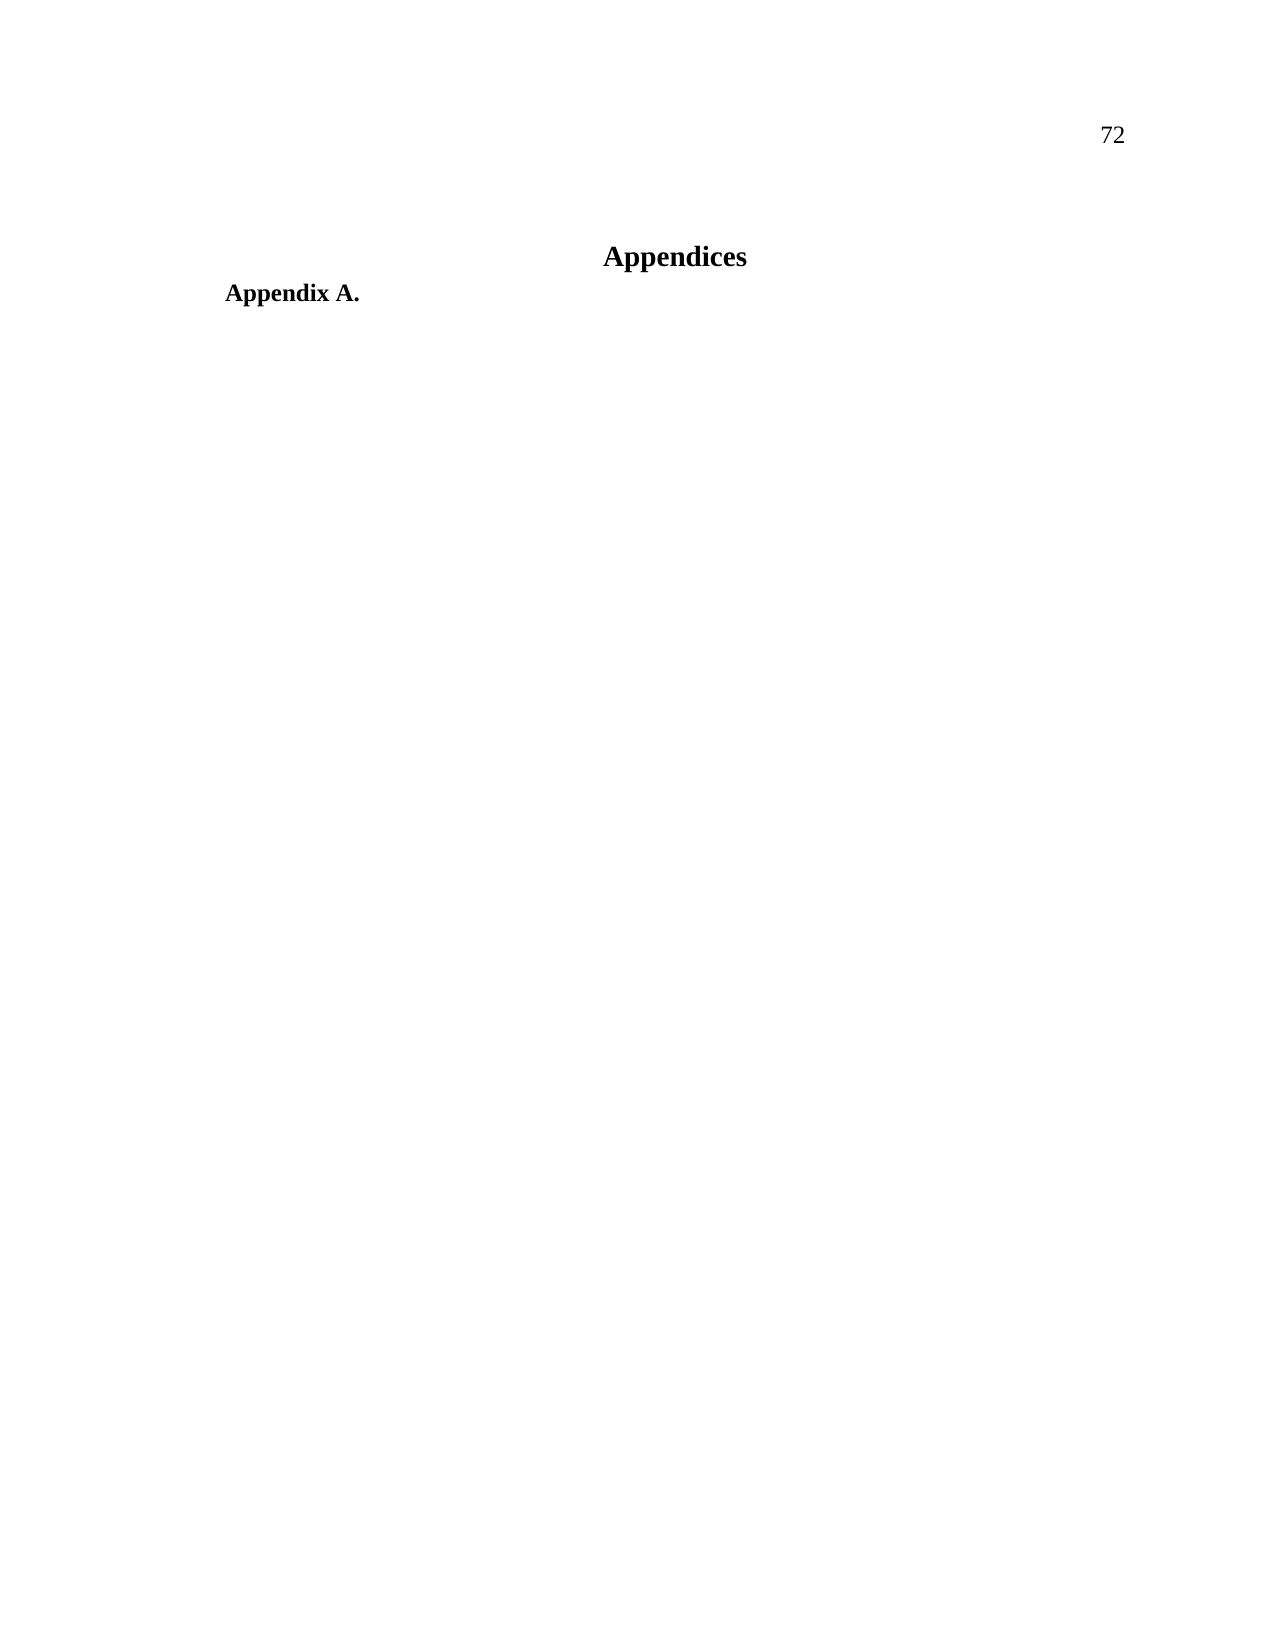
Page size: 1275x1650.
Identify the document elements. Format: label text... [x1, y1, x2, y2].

subtitle Appendices [225, 220, 1125, 278]
